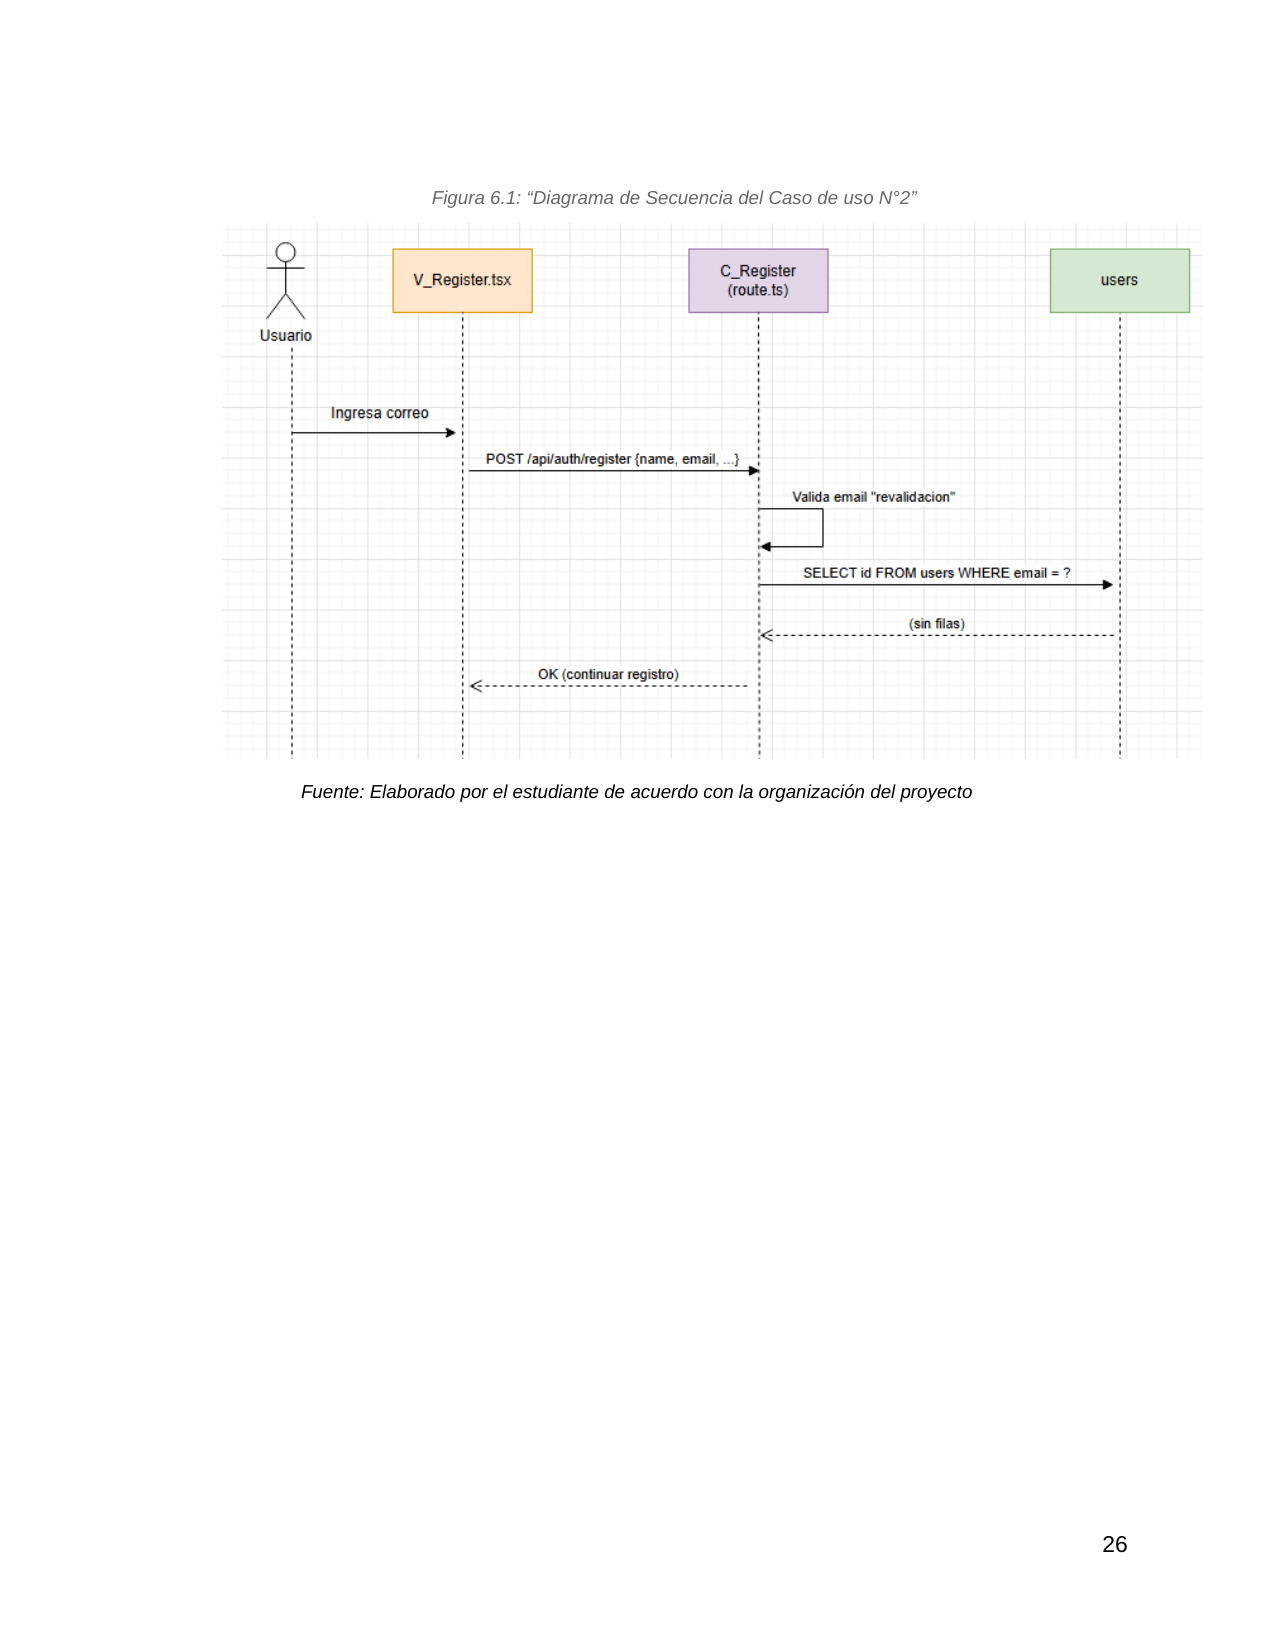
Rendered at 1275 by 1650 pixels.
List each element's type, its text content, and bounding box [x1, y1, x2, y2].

picture [222, 223, 1203, 759]
text Fuente: Elaborado por el estudiante de acuerdo con la organización del proyecto [148, 781, 1127, 803]
subtitle Figura 6.1: “Diagrama de Secuencia del Caso de uso N°2” [223, 148, 1127, 223]
